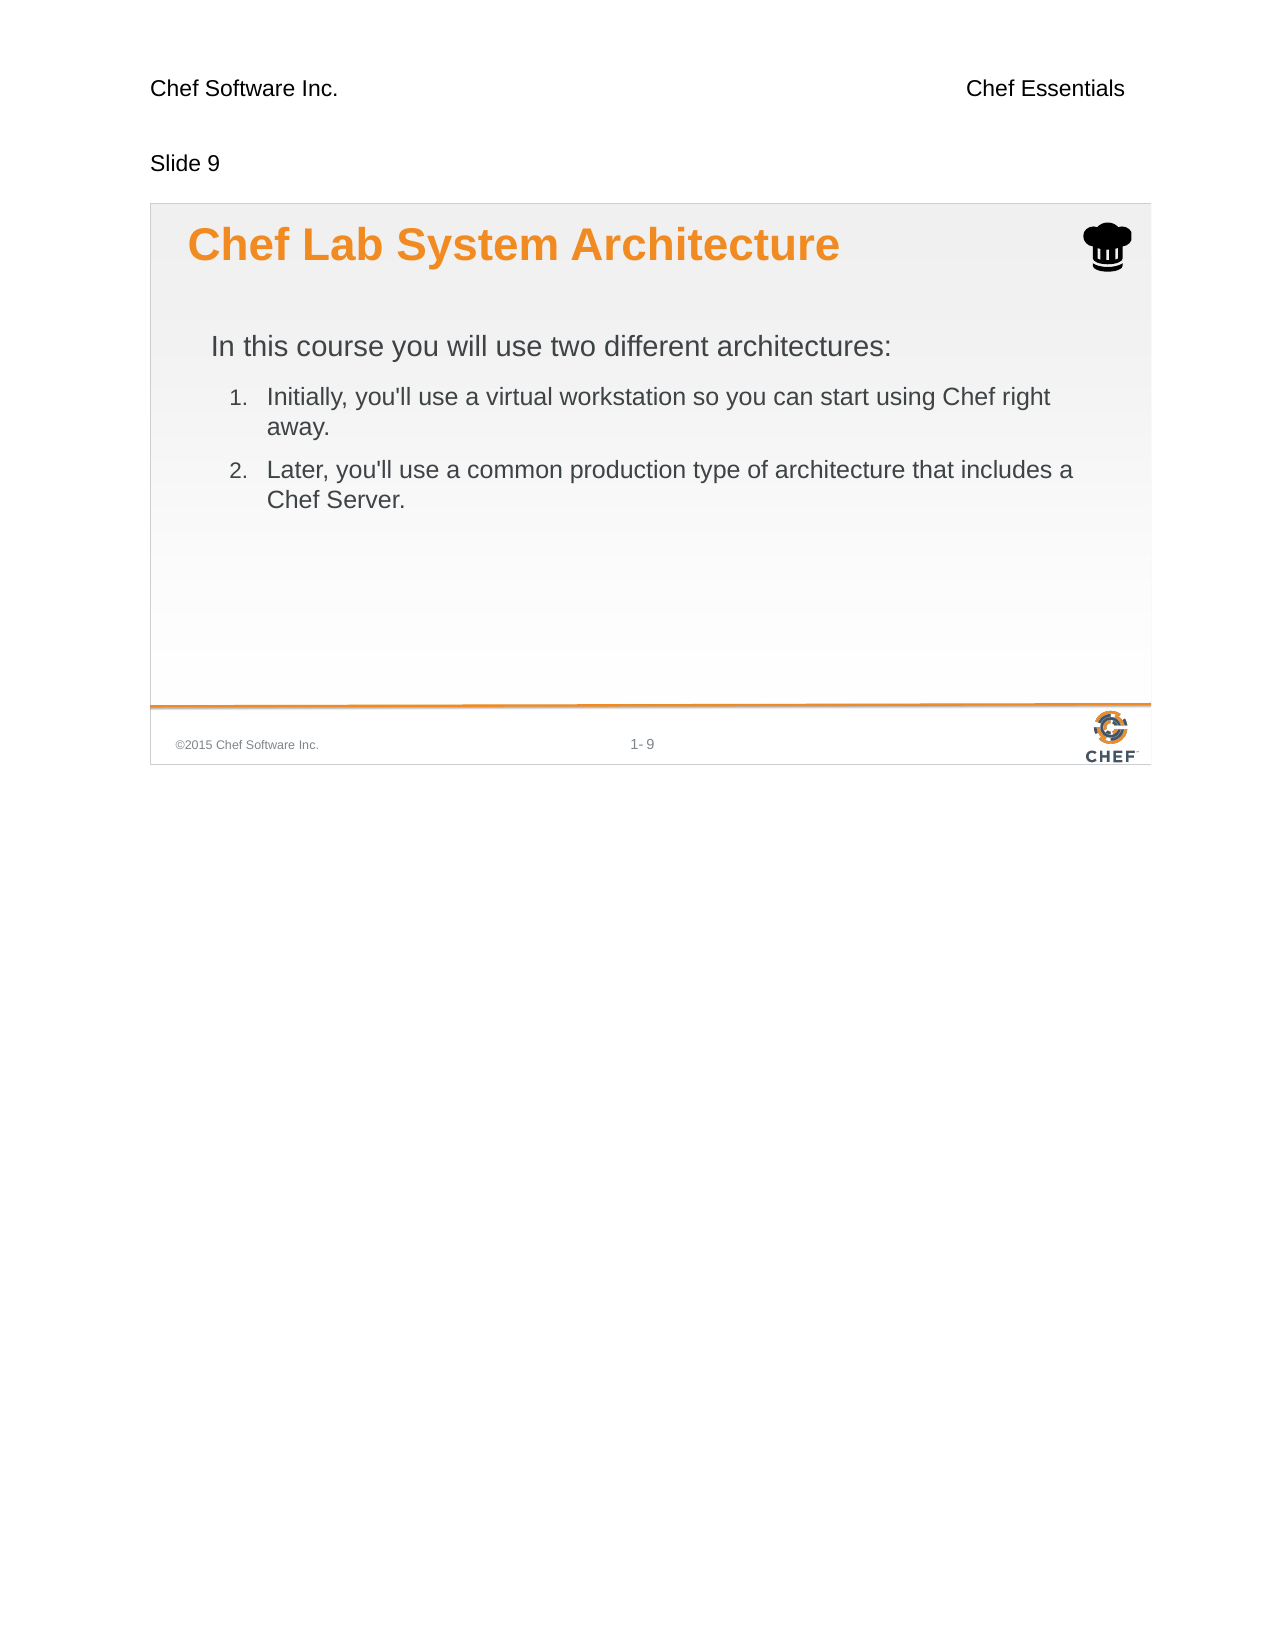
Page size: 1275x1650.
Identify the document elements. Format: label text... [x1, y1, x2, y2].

text Slide 9 [150, 150, 1125, 176]
